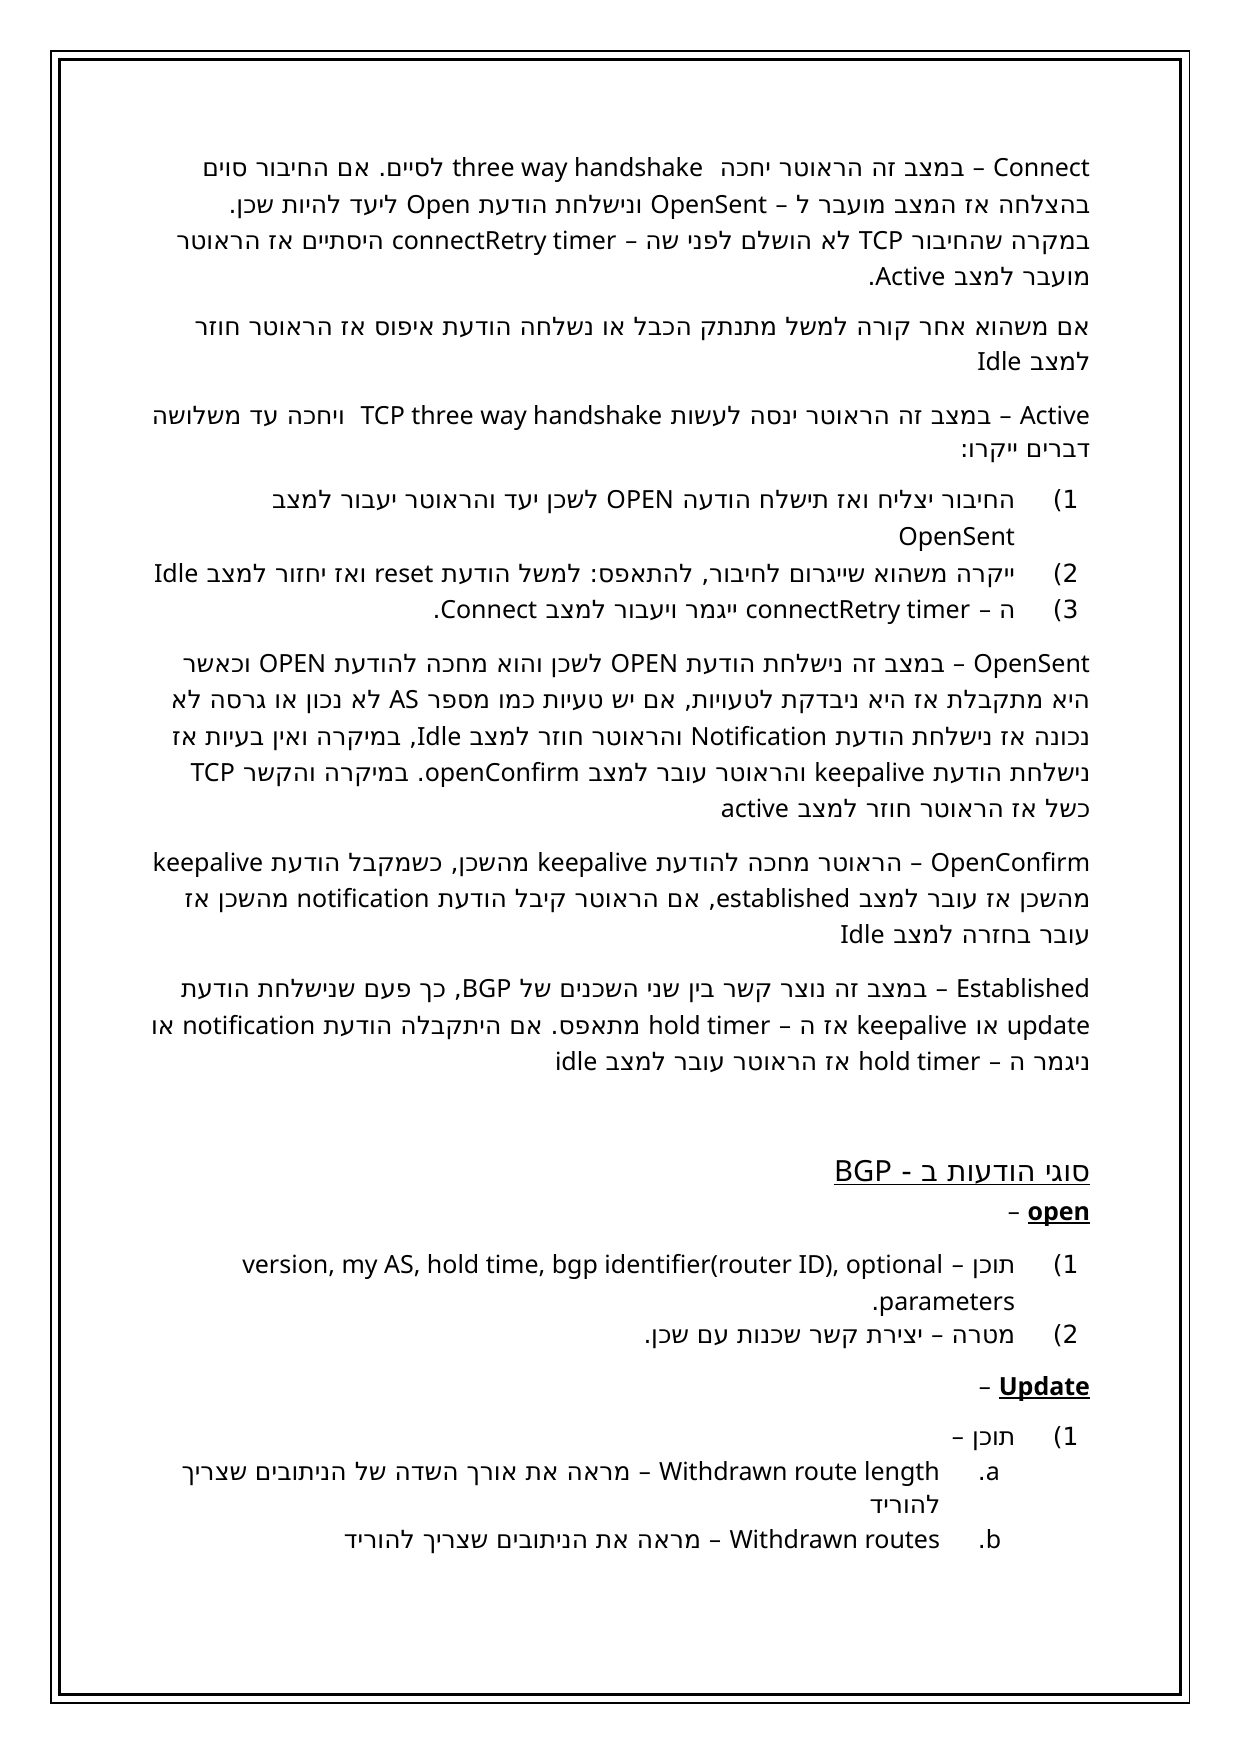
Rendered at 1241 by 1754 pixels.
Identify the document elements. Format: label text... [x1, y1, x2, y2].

text אם משהוא אחר קורה למשל מתנתק הכבל או נשלחה הודעת איפוס אז הראוטר חוזר למצב Idle [150, 312, 1090, 378]
list Withdrawn route length – מראה את אורך השדה של הניתובים שצריך להוריד [150, 1453, 978, 1519]
list החיבור יצליח ואז תישלח הודעה OPEN לשכן יעד והראוטר יעבור למצב OpenSent [150, 482, 1053, 553]
list מטרה – יצירת קשר שכנות עם שכן. [150, 1320, 1053, 1349]
text OpenConfirm – הראוטר מחכה להודעת keepalive מהשכן, כשמקבל הודעת keepalive מהשכן אז עובר למצב established, אם הראוטר קיבל הודעת notification מהשכן אז עובר בחזרה למצב Idle [150, 844, 1090, 951]
list ה – connectRetry timer ייגמר ויעבור למצב Connect. [150, 592, 1053, 626]
text Connect – במצב זה הראוטר יחכה three way handshake לסיים. אם החיבור סוים בהצלחה אז המצב מועבר ל – OpenSent ונישלחת הודעת Open ליעד להיות שכן. במקרה שהחיבור TCP לא הושלם לפני שה – connectRetry timer היסתיים אז הראוטר מועבר למצב Active. [150, 150, 1090, 293]
text Update – [150, 1368, 1090, 1403]
text OpenSent – במצב זה נישלחת הודעת OPEN לשכן והוא מחכה להודעת OPEN וכאשר היא מתקבלת אז היא ניבדקת לטעויות, אם יש טעיות כמו מספר AS לא נכון או גרסה לא נכונה אז נישלחת הודעת Notification והראוטר חוזר למצב Idle, במיקרה ואין בעיות אז נישלחת הודעת keepalive והראוטר עובר למצב openConfirm. במיקרה והקשר TCP כשל אז הראוטר חוזר למצב active [150, 646, 1090, 825]
subtitle סוגי הודעות ב - BGP [150, 1151, 1090, 1190]
list תוכן – version, my AS, hold time, bgp identifier(router ID), optional parameters. [150, 1247, 1053, 1318]
list תוכן – [150, 1422, 1053, 1451]
text Active – במצב זה הראוטר ינסה לעשות TCP three way handshake ויחכה עד משלושה דברים ייקרו: [150, 397, 1090, 463]
text Established – במצב זה נוצר קשר בין שני השכנים של BGP, כך פעם שנישלחת הודעת update או keepalive אז ה – hold timer מתאפס. אם היתקבלה הודעת notification או ניגמר ה – hold timer אז הראוטר עובר למצב idle [150, 971, 1090, 1078]
list Withdrawn routes – מראה את הניתובים שצריך להוריד [150, 1521, 978, 1555]
text open – [150, 1193, 1090, 1227]
list ייקרה משהוא שייגרום לחיבור, להתאפס: למשל הודעת reset ואז יחזור למצב Idle [150, 555, 1053, 589]
